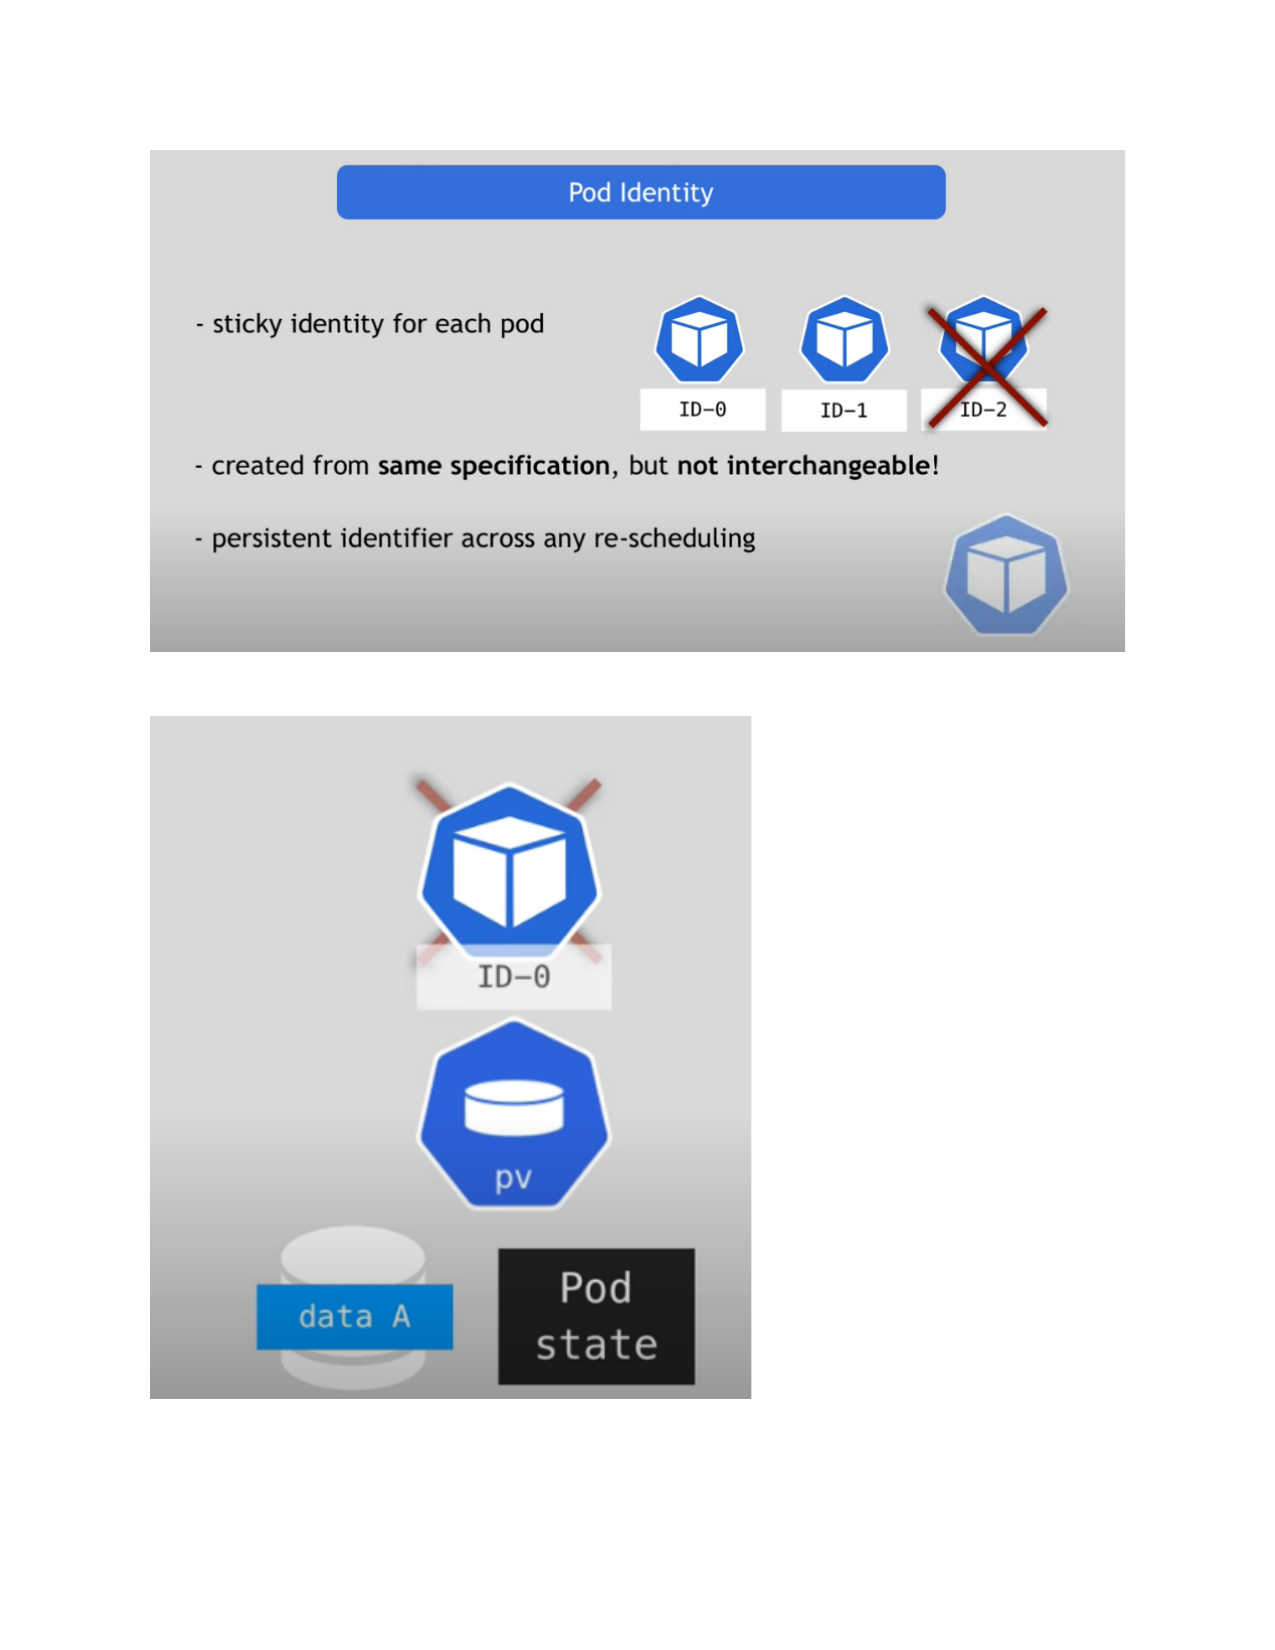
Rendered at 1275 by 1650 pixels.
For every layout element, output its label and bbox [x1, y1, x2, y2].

picture [150, 150, 1125, 652]
picture [150, 716, 752, 1399]
